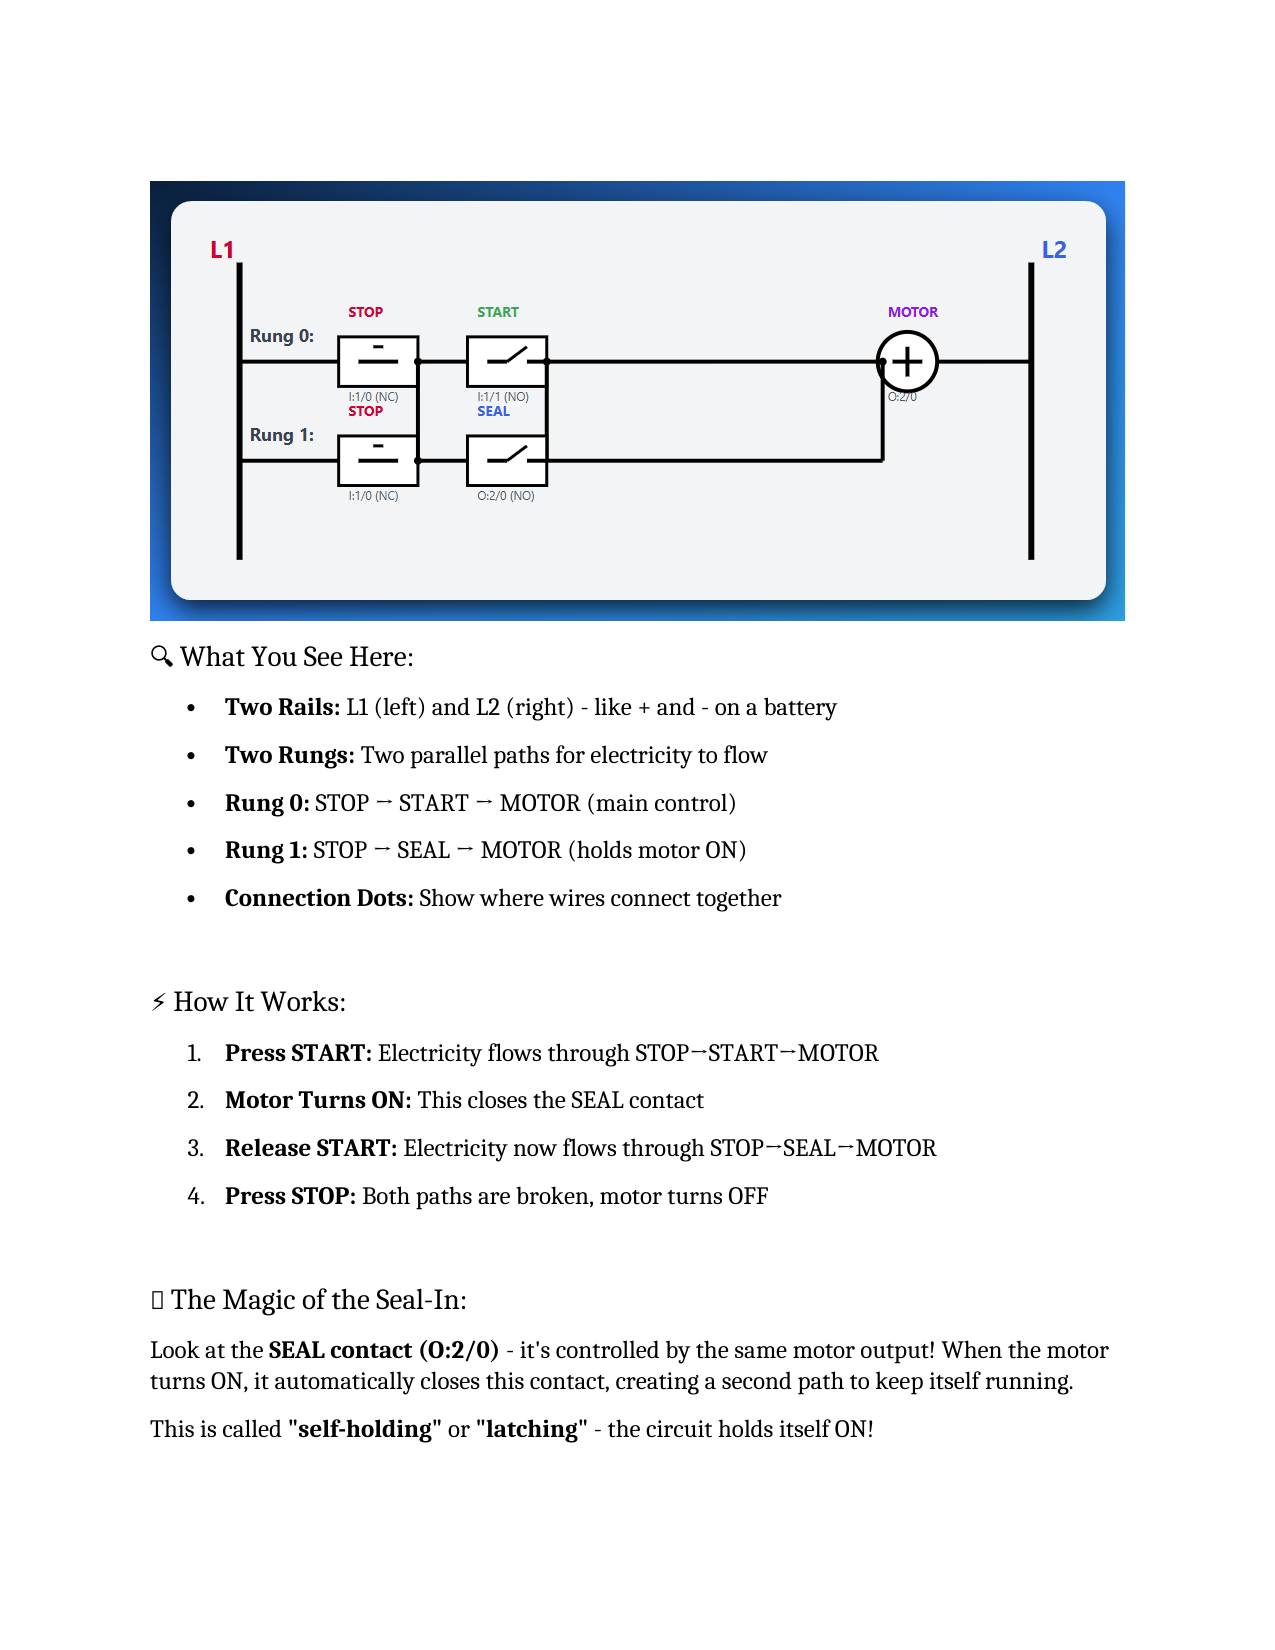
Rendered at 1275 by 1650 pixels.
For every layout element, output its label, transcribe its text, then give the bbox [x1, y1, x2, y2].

list Two Rails: L1 (left) and L2 (right) - like + and - on a battery [187, 693, 1125, 722]
list Rung 1: STOP → SEAL → MOTOR (holds motor ON) [187, 836, 1125, 865]
list Press START: Electricity flows through STOP→START→MOTOR [187, 1038, 1125, 1067]
list Connection Dots: Show where wires connect together [187, 884, 1125, 913]
list Two Rungs: Two parallel paths for electricity to flow [187, 741, 1125, 769]
text 💡 The Magic of the Seal-In: [150, 1283, 1125, 1317]
text ⚡ How It Works: [150, 985, 1125, 1019]
list Press STOP: Both paths are broken, motor turns OFF [187, 1182, 1125, 1210]
list Release START: Electricity now flows through STOP→SEAL→MOTOR [187, 1134, 1125, 1163]
text This is called "self-holding" or "latching" - the circuit holds itself ON! [150, 1415, 1125, 1444]
text Look at the SEAL contact (O:2/0) - it's controlled by the same motor output! When the motor turns ON, it automatically closes this contact, creating a second path to keep itself running. [150, 1336, 1125, 1396]
picture [150, 181, 1125, 621]
text 🔍 What You See Here: [150, 640, 1125, 674]
list Rung 0: STOP → START → MOTOR (main control) [187, 788, 1125, 817]
list Motor Turns ON: This closes the SEAL contact [187, 1086, 1125, 1115]
